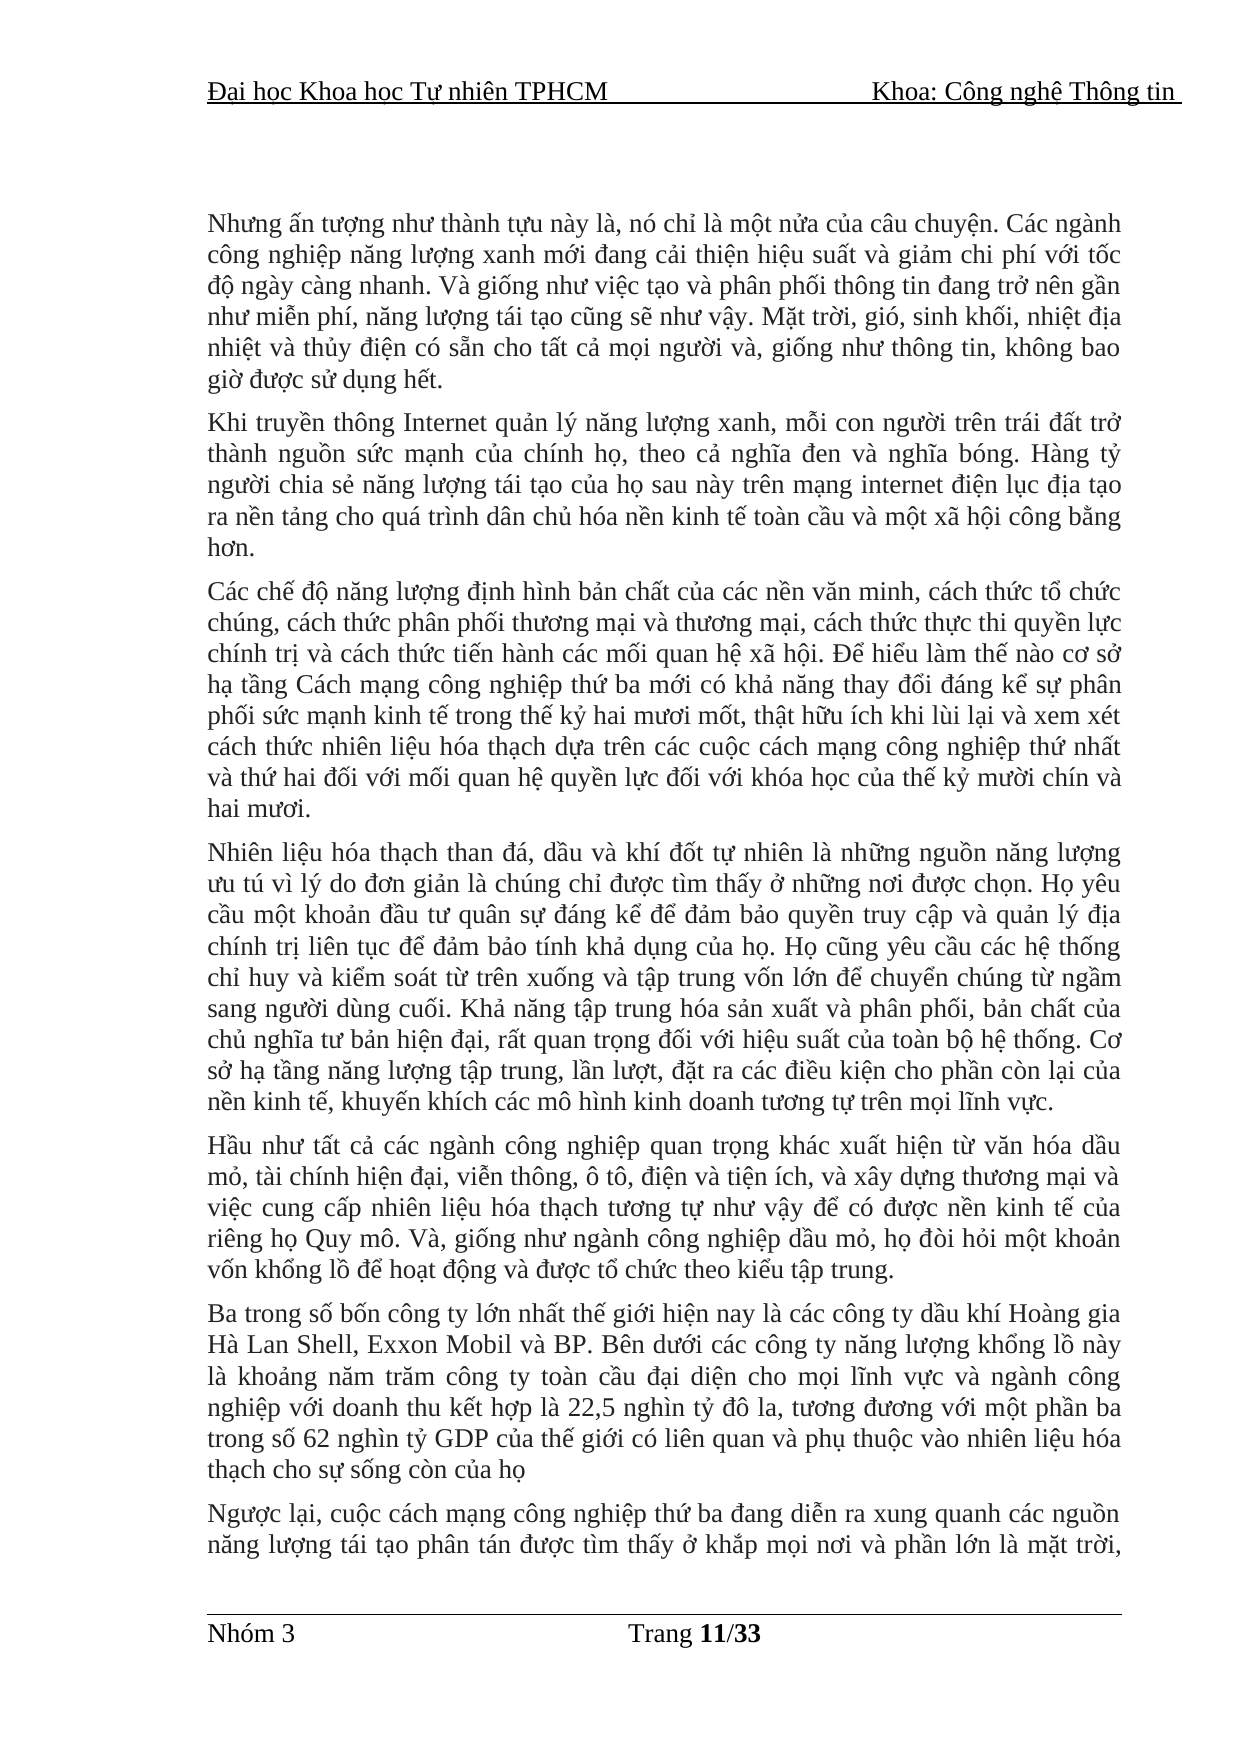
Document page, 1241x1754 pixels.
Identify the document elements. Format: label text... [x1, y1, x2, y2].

text Nhiên liệu hóa thạch than đá, dầu và khí đốt tự nhiên là những nguồn năng lượng ưu tú vì lý do đơn giản là chúng chỉ được tìm thấy ở những nơi được chọn. Họ yêu cầu một khoản đầu tư quân sự đáng kể để đảm bảo quyền truy cập và quản lý địa chính trị liên tục để đảm bảo tính khả dụng của họ. Họ cũng yêu cầu các hệ thống chỉ huy và kiểm soát từ trên xuống và tập trung vốn lớn để chuyển chúng từ ngầm sang người dùng cuối. Khả năng tập trung hóa sản xuất và phân phối, bản chất của chủ nghĩa tư bản hiện đại, rất quan trọng đối với hiệu suất của toàn bộ hệ thống. Cơ sở hạ tầng năng lượng tập trung, lần lượt, đặt ra các điều kiện cho phần còn lại của nền kinh tế, khuyến khích các mô hình kinh doanh tương tự trên mọi lĩnh vực. [207, 836, 1122, 1117]
text Các chế độ năng lượng định hình bản chất của các nền văn minh, cách thức tổ chức chúng, cách thức phân phối thương mại và thương mại, cách thức thực thi quyền lực chính trị và cách thức tiến hành các mối quan hệ xã hội. Để hiểu làm thế nào cơ sở hạ tầng Cách mạng công nghiệp thứ ba mới có khả năng thay đổi đáng kể sự phân phối sức mạnh kinh tế trong thế kỷ hai mươi mốt, thật hữu ích khi lùi lại và xem xét cách thức nhiên liệu hóa thạch dựa trên các cuộc cách mạng công nghiệp thứ nhất và thứ hai đối với mối quan hệ quyền lực đối với khóa học của thế kỷ mười chín và hai mươi. [207, 574, 1122, 824]
text Hầu như tất cả các ngành công nghiệp quan trọng khác xuất hiện từ văn hóa dầu mỏ, tài chính hiện đại, viễn thông, ô tô, điện và tiện ích, và xây dựng thương mại và việc cung cấp nhiên liệu hóa thạch tương tự như vậy để có được nền kinh tế của riêng họ Quy mô. Và, giống như ngành công nghiệp dầu mỏ, họ đòi hỏi một khoản vốn khổng lồ để hoạt động và được tổ chức theo kiểu tập trung. [207, 1129, 1122, 1285]
text Khi truyền thông Internet quản lý năng lượng xanh, mỗi con người trên trái đất trở thành nguồn sức mạnh của chính họ, theo cả nghĩa đen và nghĩa bóng. Hàng tỷ người chia sẻ năng lượng tái tạo của họ sau này trên mạng internet điện lục địa tạo ra nền tảng cho quá trình dân chủ hóa nền kinh tế toàn cầu và một xã hội công bằng hơn. [207, 406, 1122, 562]
text Nhưng ấn tượng như thành tựu này là, nó chỉ là một nửa của câu chuyện. Các ngành công nghiệp năng lượng xanh mới đang cải thiện hiệu suất và giảm chi phí với tốc độ ngày càng nhanh. Và giống như việc tạo và phân phối thông tin đang trở nên gần như miễn phí, năng lượng tái tạo cũng sẽ như vậy. Mặt trời, gió, sinh khối, nhiệt địa nhiệt và thủy điện có sẵn cho tất cả mọi người và, giống như thông tin, không bao giờ được sử dụng hết. [207, 207, 1122, 394]
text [207, 1497, 1122, 1559]
text Ba trong số bốn công ty lớn nhất thế giới hiện nay là các công ty dầu khí Hoàng gia Hà Lan Shell, Exxon Mobil và BP. Bên dưới các công ty năng lượng khổng lồ này là khoảng năm trăm công ty toàn cầu đại diện cho mọi lĩnh vực và ngành công nghiệp với doanh thu kết hợp là 22,5 nghìn tỷ đô la, tương đương với một phần ba trong số 62 nghìn tỷ GDP của thế giới có liên quan và phụ thuộc vào nhiên liệu hóa thạch cho sự sống còn của họ [207, 1297, 1122, 1484]
